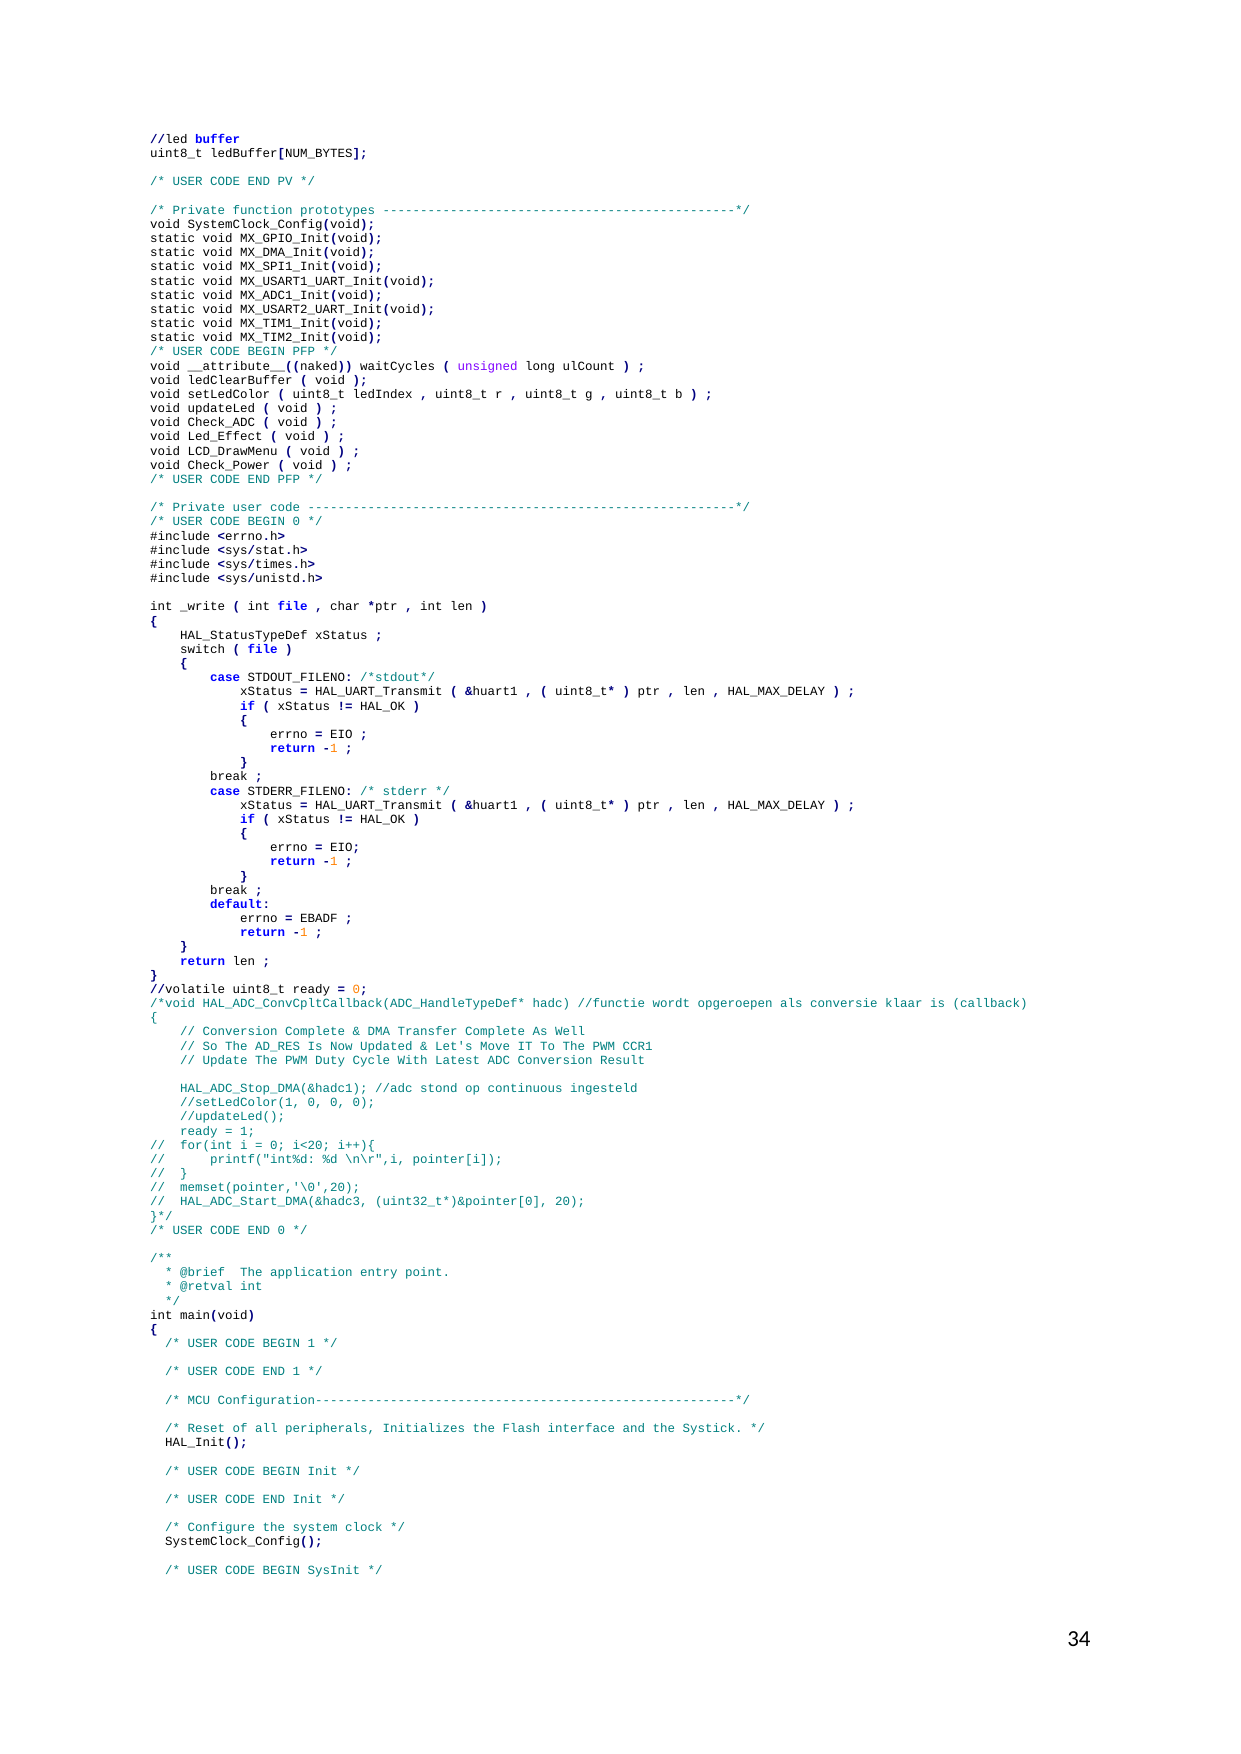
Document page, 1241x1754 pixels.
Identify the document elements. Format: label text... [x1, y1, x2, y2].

text } [150, 940, 1090, 954]
text // Conversion Complete & DMA Transfer Complete As Well [150, 1025, 1090, 1039]
text void setLedColor ( uint8_t ledIndex , uint8_t r , uint8_t g , uint8_t b ) ; [150, 388, 1090, 402]
text { [150, 657, 1090, 671]
text // } [150, 1167, 1090, 1181]
text * @retval int [150, 1280, 1090, 1294]
text static void MX_GPIO_Init(void); [150, 232, 1090, 246]
text /* USER CODE END 1 */ [150, 1365, 1090, 1379]
text int main(void) [150, 1309, 1090, 1323]
text static void MX_TIM1_Init(void); [150, 317, 1090, 331]
text xStatus = HAL_UART_Transmit ( &huart1 , ( uint8_t* ) ptr , len , HAL_MAX_DELAY ) ; [150, 685, 1090, 699]
text { [150, 614, 1090, 629]
text break ; [150, 770, 1090, 784]
text void SystemClock_Config(void); [150, 218, 1090, 232]
text // So The AD_RES Is Now Updated & Let's Move IT To The PWM CCR1 [150, 1039, 1090, 1054]
text /** [150, 1252, 1090, 1266]
text // printf("int%d: %d \n\r",i, pointer[i]); [150, 1153, 1090, 1167]
text /* USER CODE BEGIN SysInit */ [150, 1564, 1090, 1578]
text /* USER CODE BEGIN 1 */ [150, 1337, 1090, 1351]
text return len ; [150, 954, 1090, 969]
text void updateLed ( void ) ; [150, 402, 1090, 416]
text #include <sys/times.h> [150, 558, 1090, 572]
text /* USER CODE END PV */ [150, 175, 1090, 189]
text HAL_StatusTypeDef xStatus ; [150, 629, 1090, 643]
text int _write ( int file , char *ptr , int len ) [150, 600, 1090, 614]
text static void MX_ADC1_Init(void); [150, 289, 1090, 303]
text if ( xStatus != HAL_OK ) [150, 699, 1090, 714]
text errno = EIO ; [150, 728, 1090, 742]
text /*void HAL_ADC_ConvCpltCallback(ADC_HandleTypeDef* hadc) //functie wordt opgeroepen als conversie klaar is (callback) [150, 997, 1090, 1011]
text return -1 ; [150, 926, 1090, 940]
text case STDERR_FILENO: /* stderr */ [150, 784, 1090, 799]
text void Led_Effect ( void ) ; [150, 430, 1090, 444]
text //updateLed(); [150, 1110, 1090, 1124]
text // HAL_ADC_Start_DMA(&hadc3, (uint32_t*)&pointer[0], 20); [150, 1195, 1090, 1209]
text /* USER CODE BEGIN PFP */ [150, 345, 1090, 359]
text { [150, 714, 1090, 728]
text } [150, 869, 1090, 884]
text /* USER CODE BEGIN 0 */ [150, 515, 1090, 529]
text } [150, 756, 1090, 770]
text #include <sys/stat.h> [150, 544, 1090, 558]
text { [150, 1011, 1090, 1025]
text /* Private function prototypes -----------------------------------------------*/ [150, 204, 1090, 218]
text void ledClearBuffer ( void ); [150, 374, 1090, 388]
text static void MX_SPI1_Init(void); [150, 260, 1090, 274]
text void Check_ADC ( void ) ; [150, 416, 1090, 430]
text //led buffer [150, 133, 1090, 147]
text }*/ [150, 1209, 1090, 1224]
text * @brief The application entry point. [150, 1266, 1090, 1280]
text { [150, 1323, 1090, 1337]
text static void MX_DMA_Init(void); [150, 246, 1090, 260]
text SystemClock_Config(); [150, 1535, 1090, 1549]
text default: [150, 898, 1090, 912]
text /* USER CODE END Init */ [150, 1493, 1090, 1507]
text return -1 ; [150, 855, 1090, 869]
text void __attribute__((naked)) waitCycles ( unsigned long ulCount ) ; [150, 359, 1090, 374]
text // Update The PWM Duty Cycle With Latest ADC Conversion Result [150, 1054, 1090, 1068]
text switch ( file ) [150, 643, 1090, 657]
text void Check_Power ( void ) ; [150, 459, 1090, 473]
text /* USER CODE END 0 */ [150, 1224, 1090, 1238]
text // memset(pointer,'\0',20); [150, 1181, 1090, 1195]
text errno = EIO; [150, 841, 1090, 855]
text /* USER CODE BEGIN Init */ [150, 1464, 1090, 1479]
text HAL_ADC_Stop_DMA(&hadc1); //adc stond op continuous ingesteld [150, 1082, 1090, 1096]
text } [150, 969, 1090, 983]
text /* MCU Configuration--------------------------------------------------------*/ [150, 1394, 1090, 1408]
text xStatus = HAL_UART_Transmit ( &huart1 , ( uint8_t* ) ptr , len , HAL_MAX_DELAY ) ; [150, 799, 1090, 813]
text /* Private user code ---------------------------------------------------------*/ [150, 501, 1090, 515]
text /* Reset of all peripherals, Initializes the Flash interface and the Systick. */ [150, 1422, 1090, 1436]
text static void MX_USART1_UART_Init(void); [150, 274, 1090, 289]
text return -1 ; [150, 742, 1090, 756]
text static void MX_USART2_UART_Init(void); [150, 303, 1090, 317]
text #include <errno.h> [150, 529, 1090, 544]
text case STDOUT_FILENO: /*stdout*/ [150, 671, 1090, 685]
text HAL_Init(); [150, 1436, 1090, 1450]
text /* USER CODE END PFP */ [150, 473, 1090, 487]
text uint8_t ledBuffer[NUM_BYTES]; [150, 147, 1090, 161]
text static void MX_TIM2_Init(void); [150, 331, 1090, 345]
text #include <sys/unistd.h> [150, 572, 1090, 586]
text */ [150, 1294, 1090, 1309]
text //volatile uint8_t ready = 0; [150, 983, 1090, 997]
text errno = EBADF ; [150, 912, 1090, 926]
text ready = 1; [150, 1124, 1090, 1139]
text /* Configure the system clock */ [150, 1521, 1090, 1535]
text //setLedColor(1, 0, 0, 0); [150, 1096, 1090, 1110]
text void LCD_DrawMenu ( void ) ; [150, 444, 1090, 459]
text // for(int i = 0; i<20; i++){ [150, 1139, 1090, 1153]
text if ( xStatus != HAL_OK ) [150, 813, 1090, 827]
text { [150, 827, 1090, 841]
text break ; [150, 884, 1090, 898]
